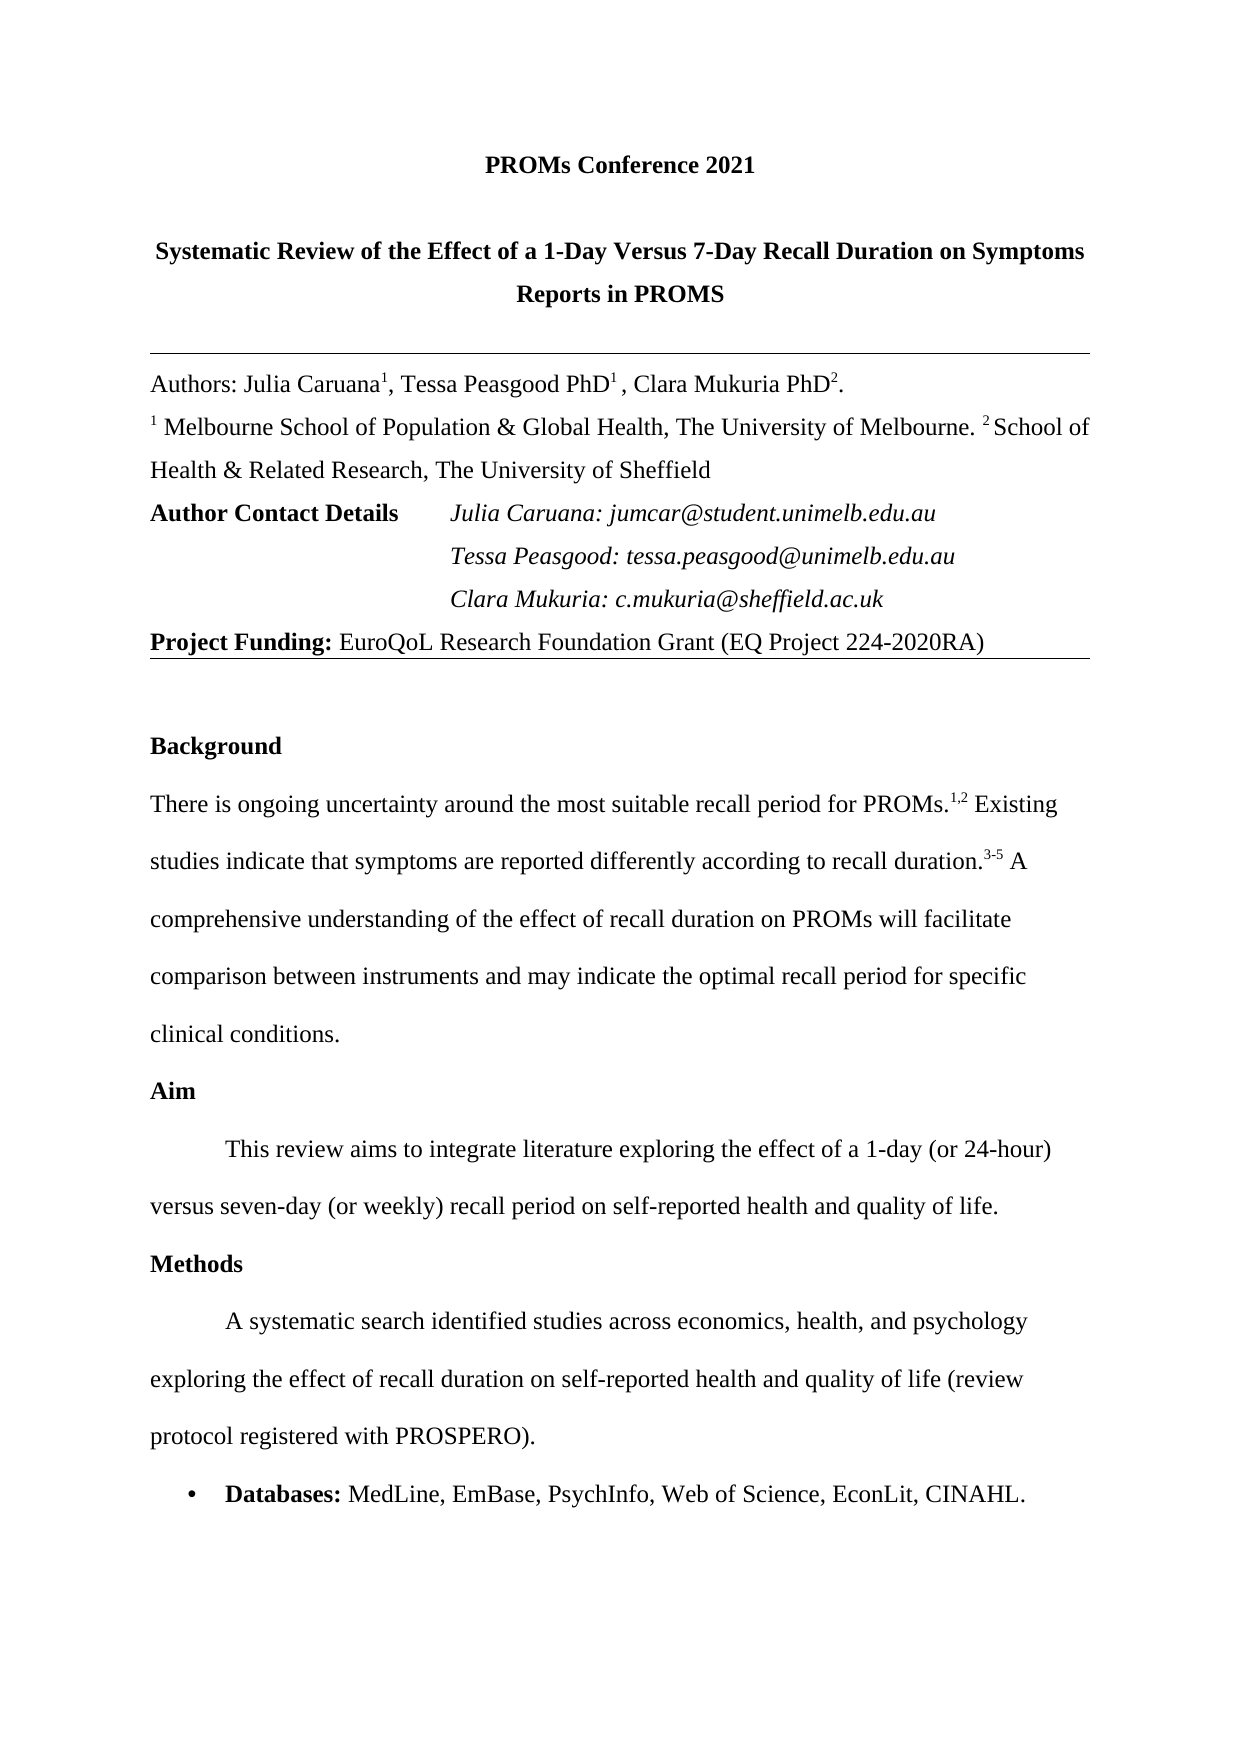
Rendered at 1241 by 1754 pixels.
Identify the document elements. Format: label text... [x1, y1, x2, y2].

text Background [150, 731, 1090, 760]
text Project Funding: EuroQoL Research Foundation Grant (EQ Project 224-2020RA) [150, 627, 1090, 658]
text Clara Mukuria: c.mukuria@sheffield.ac.uk [375, 584, 1090, 613]
list Databases: MedLine, EmBase, PsychInfo, Web of Science, EconLit, CINAHL. [187, 1479, 1090, 1508]
text Tessa Peasgood: tessa.peasgood@unimelb.edu.au [375, 541, 1090, 570]
text Aim [150, 1076, 1090, 1105]
text A systematic search identified studies across economics, health, and psychology exploring the effect of recall duration on self-reported health and quality of life (review protocol registered with PROSPERO). [150, 1306, 1090, 1450]
text Author Contact Details Julia Caruana: jumcar@student.unimelb.edu.au [150, 498, 1090, 527]
text There is ongoing uncertainty around the most suitable recall period for PROMs.1,2 Existing studies indicate that symptoms are reported differently according to recall duration.3-5 A comprehensive understanding of the effect of recall duration on PROMs will facilitate comparison between instruments and may indicate the optimal recall period for specific clinical conditions. [150, 789, 1090, 1047]
text 1 Melbourne School of Population & Global Health, The University of Melbourne. 2 School of Health & Related Research, The University of Sheffield [150, 412, 1090, 484]
text This review aims to integrate literature exploring the effect of a 1-day (or 24-hour) versus seven-day (or weekly) recall period on self-reported health and quality of life. [150, 1134, 1090, 1220]
text Systematic Review of the Effect of a 1-Day Versus 7-Day Recall Duration on Symptoms Reports in PROMS [150, 236, 1090, 308]
text Authors: Julia Caruana1, Tessa Peasgood PhD1 , Clara Mukuria PhD2. [150, 369, 1090, 397]
text Methods [150, 1249, 1090, 1277]
text PROMs Conference 2021 [150, 150, 1090, 179]
